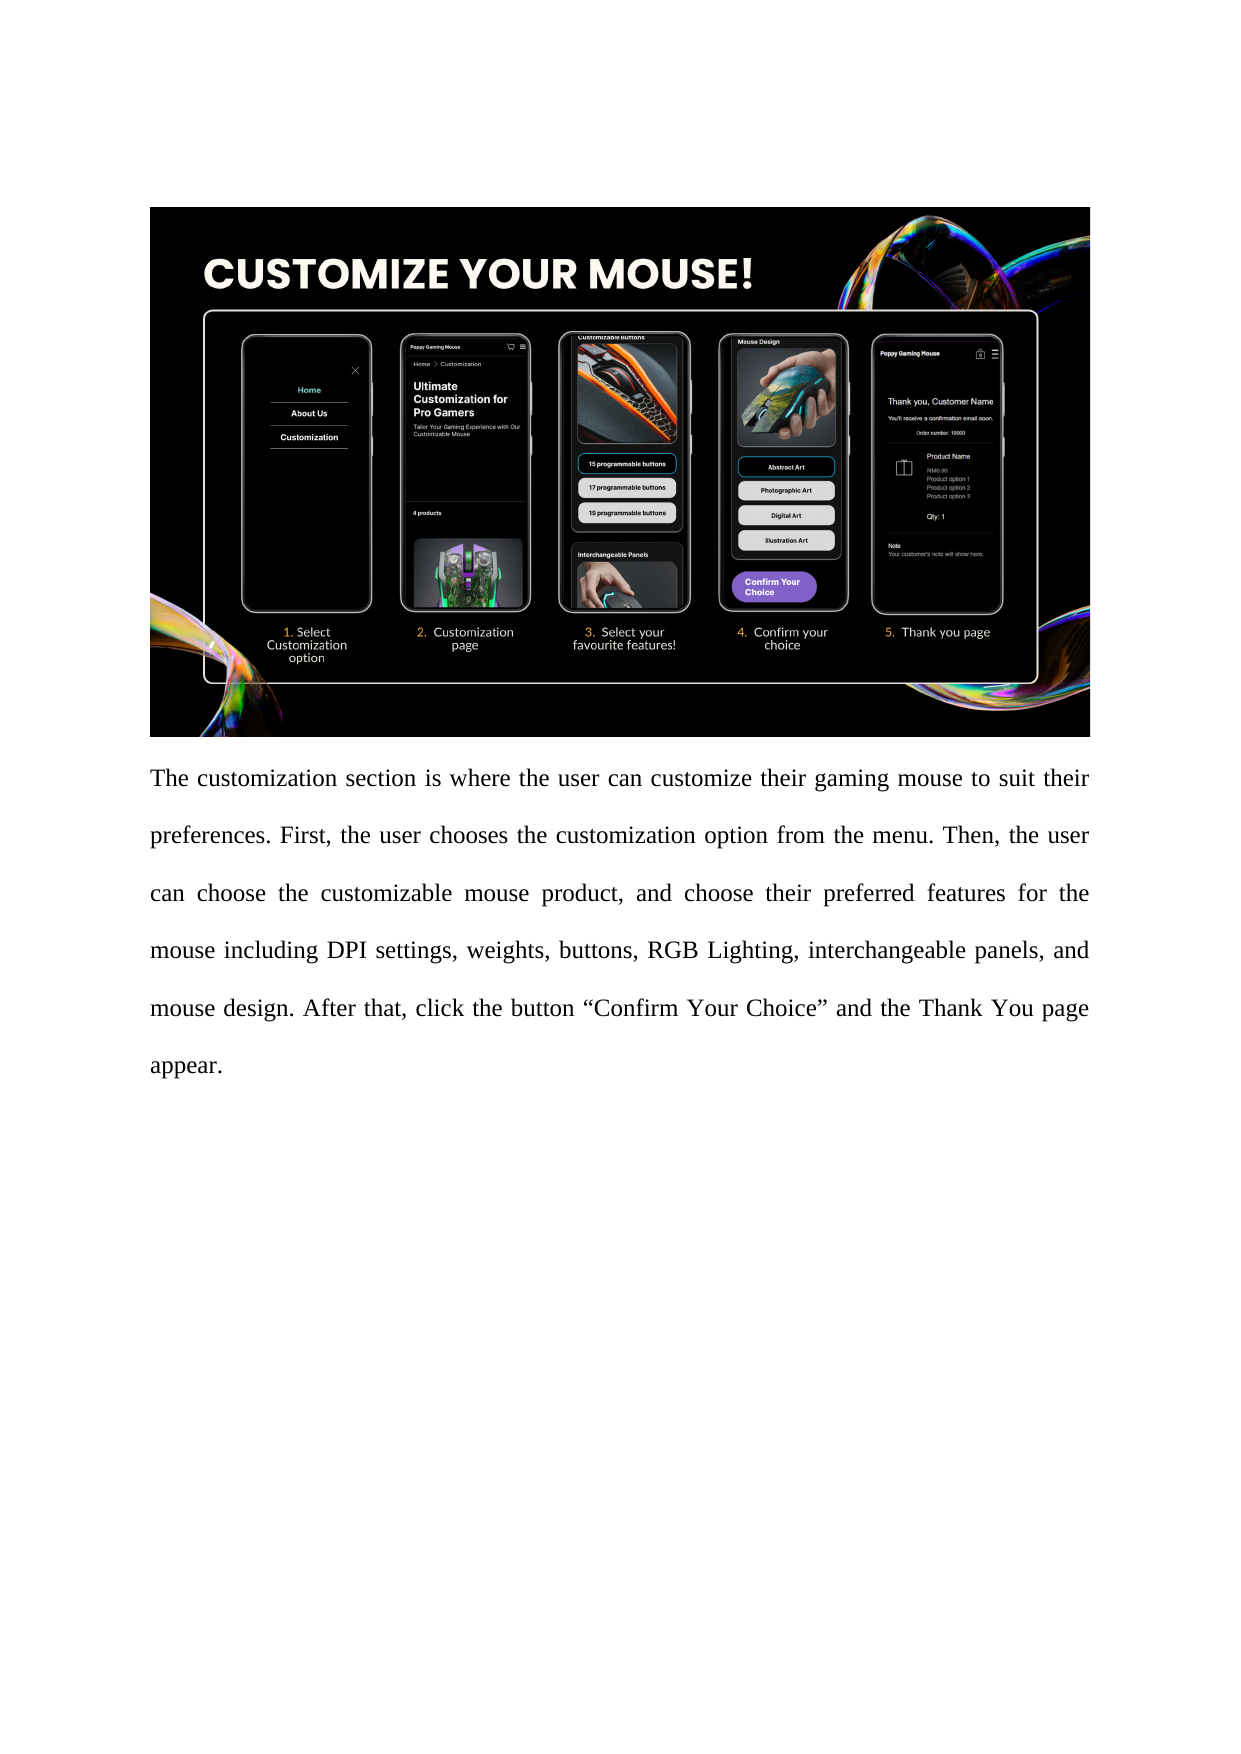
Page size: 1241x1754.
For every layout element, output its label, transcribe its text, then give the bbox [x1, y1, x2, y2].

picture [150, 207, 1091, 737]
text The customization section is where the user can customize their gaming mouse to suit their preferences. First, the user chooses the customization option from the menu. Then, the user can choose the customizable mouse product, and choose their preferred features for the mouse including DPI settings, weights, buttons, RGB Lighting, interchangeable panels, and mouse design. After that, click the button “Confirm Your Choice” and the Thank You page appear. [150, 763, 1090, 1079]
